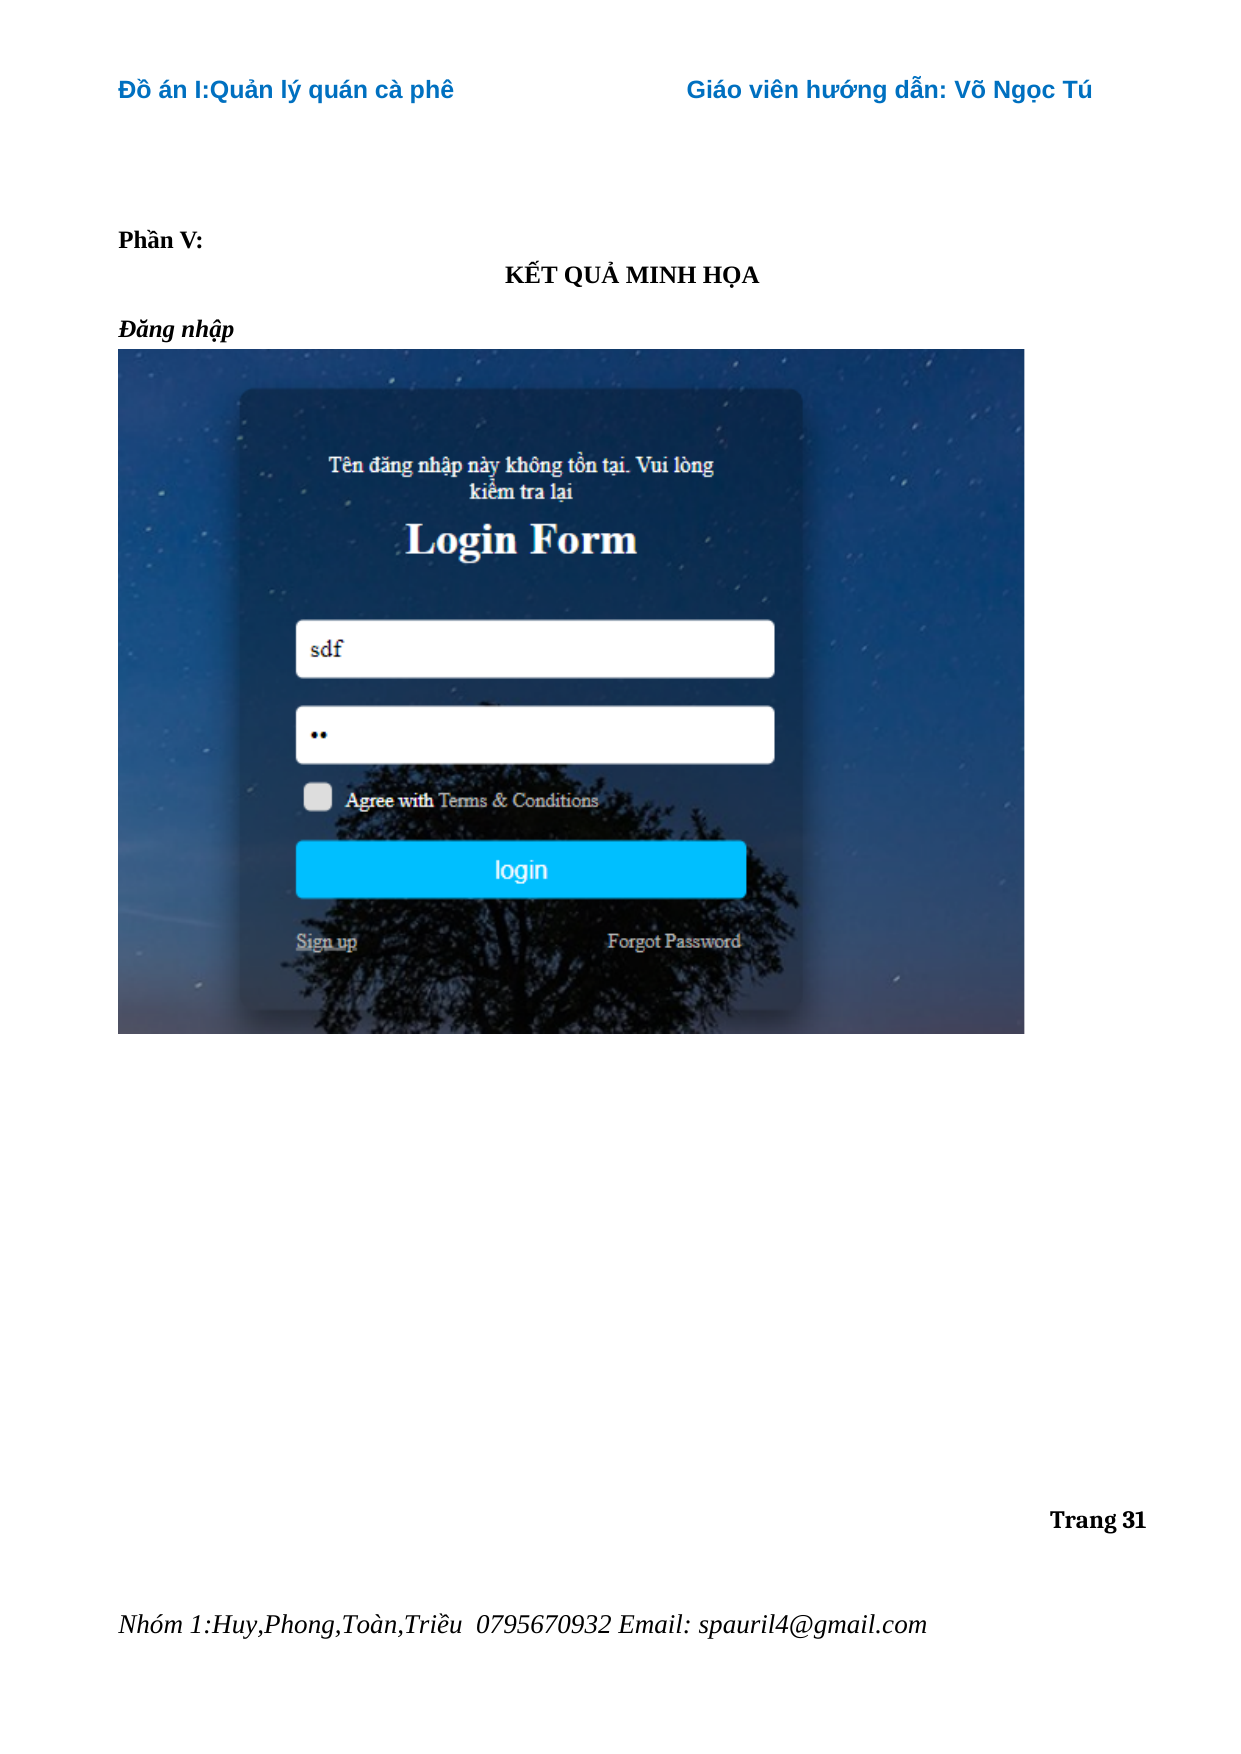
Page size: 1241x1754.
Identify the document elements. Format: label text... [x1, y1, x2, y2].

subtitle Đăng nhập [118, 314, 1146, 343]
text KẾT QUẢ MINH HỌA [118, 261, 1146, 289]
subtitle Phần V: [118, 226, 1146, 254]
picture [118, 349, 1025, 1034]
